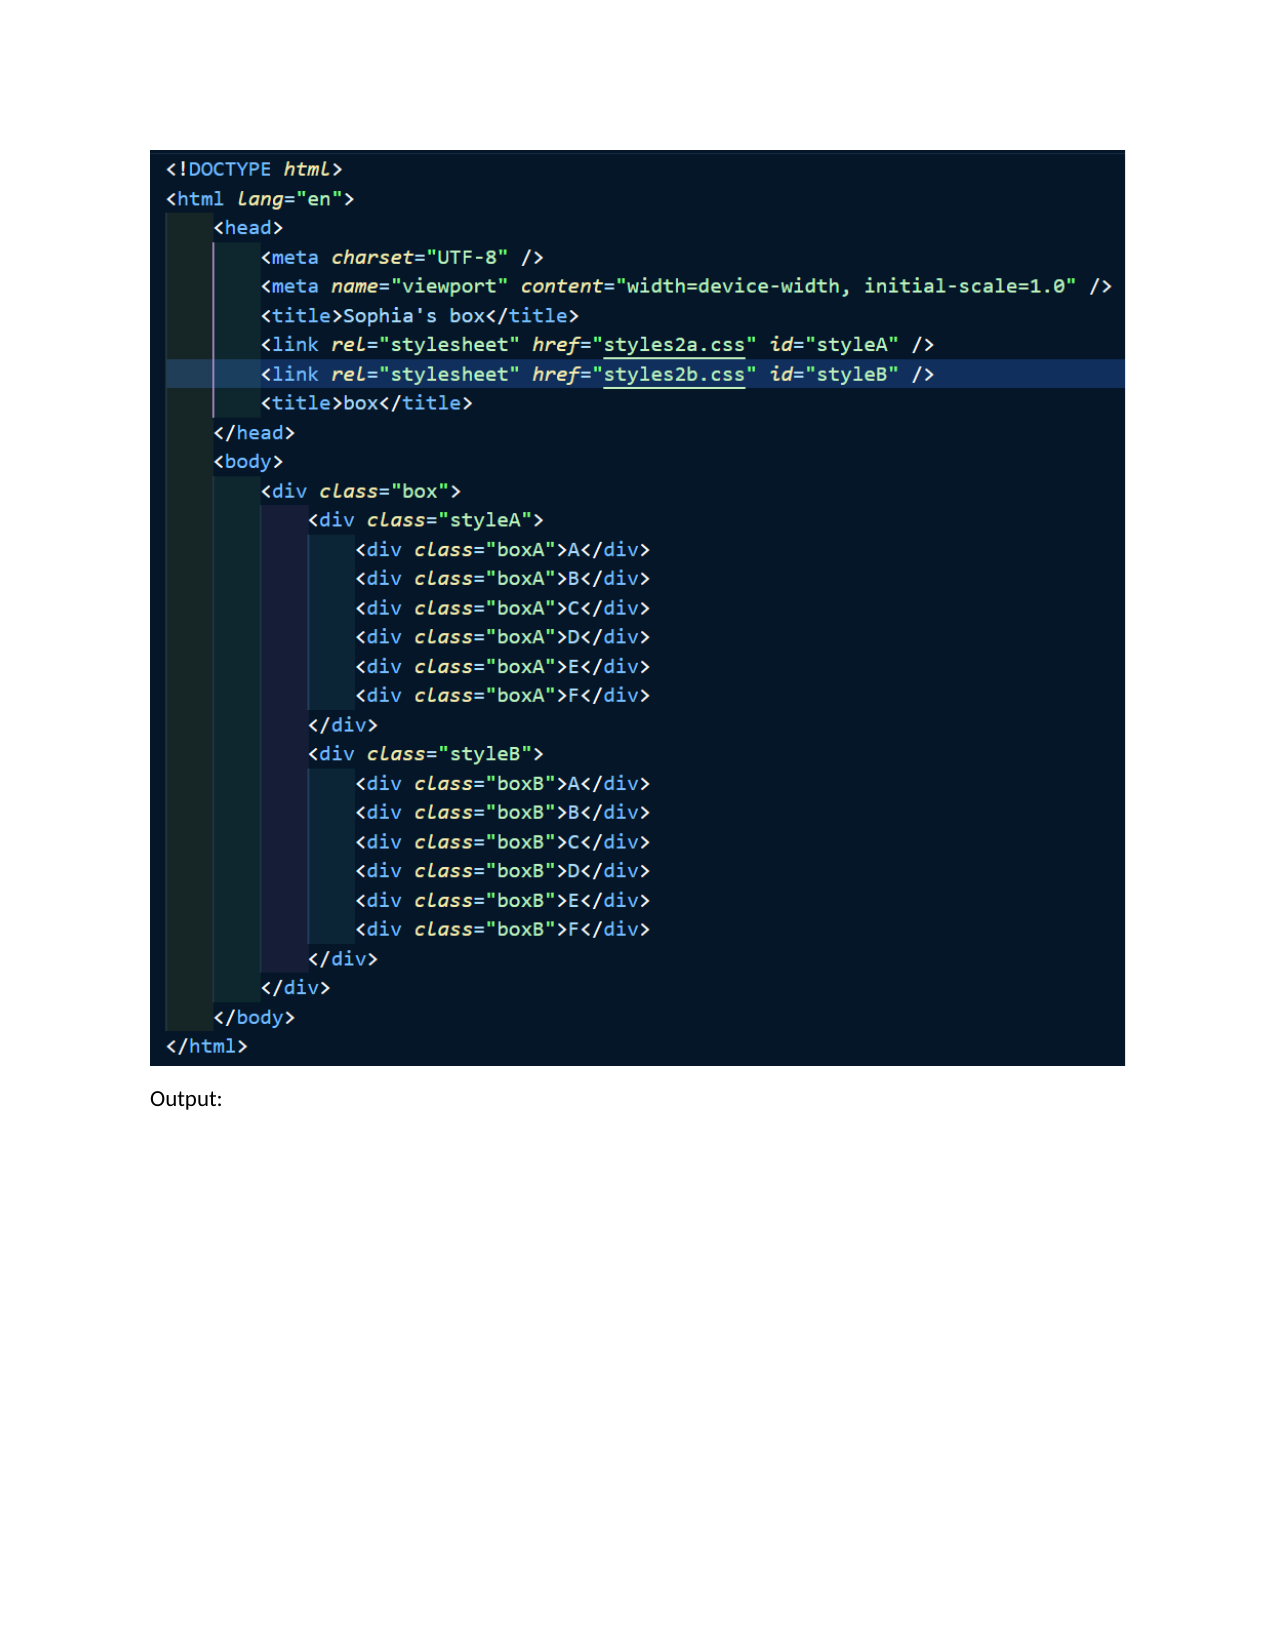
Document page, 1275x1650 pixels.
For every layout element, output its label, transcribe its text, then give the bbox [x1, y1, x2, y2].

picture [150, 150, 1125, 1066]
text Output: [150, 1084, 1125, 1112]
